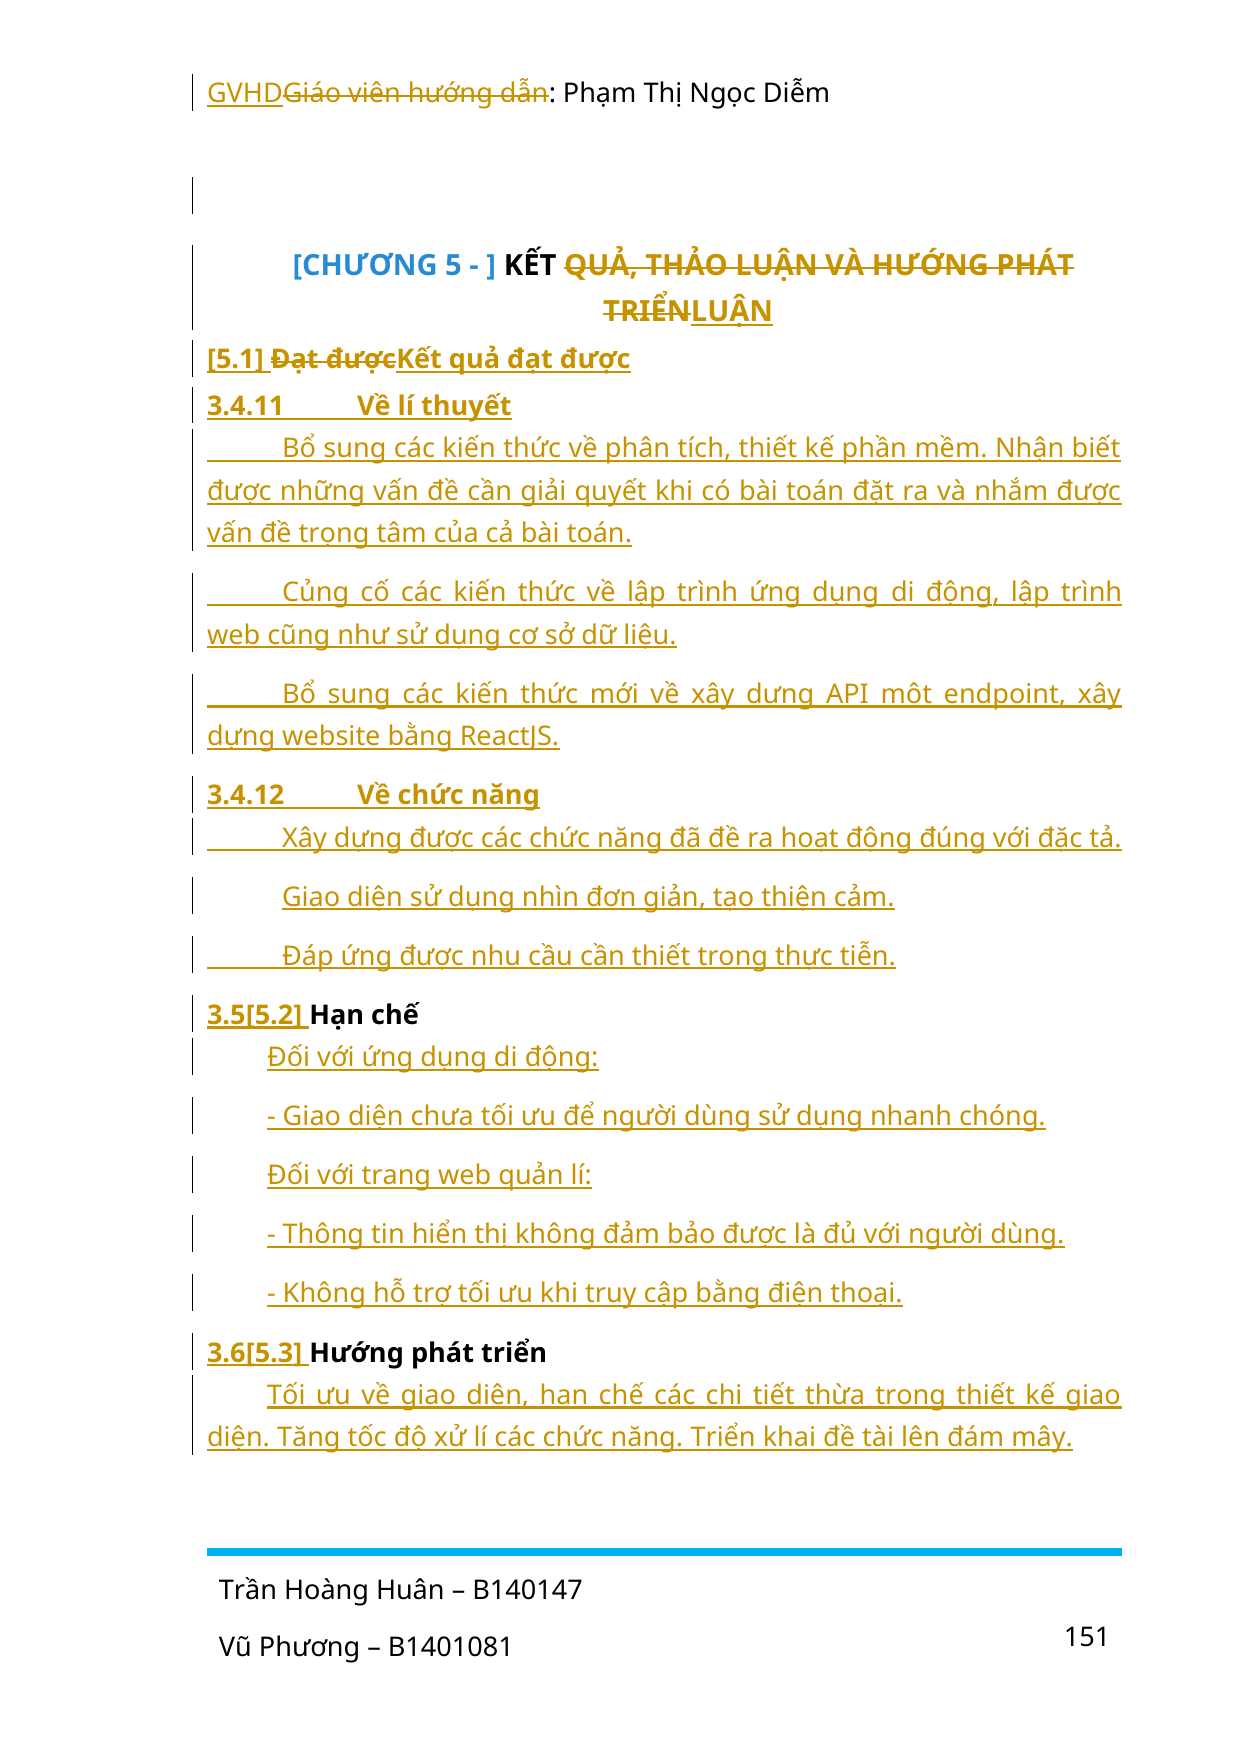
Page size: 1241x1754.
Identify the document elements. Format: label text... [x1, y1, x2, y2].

subtitle Hướng phát triển [207, 1333, 1122, 1370]
subtitle KẾT [244, 244, 1122, 330]
subtitle Hạn chế [207, 995, 1122, 1032]
